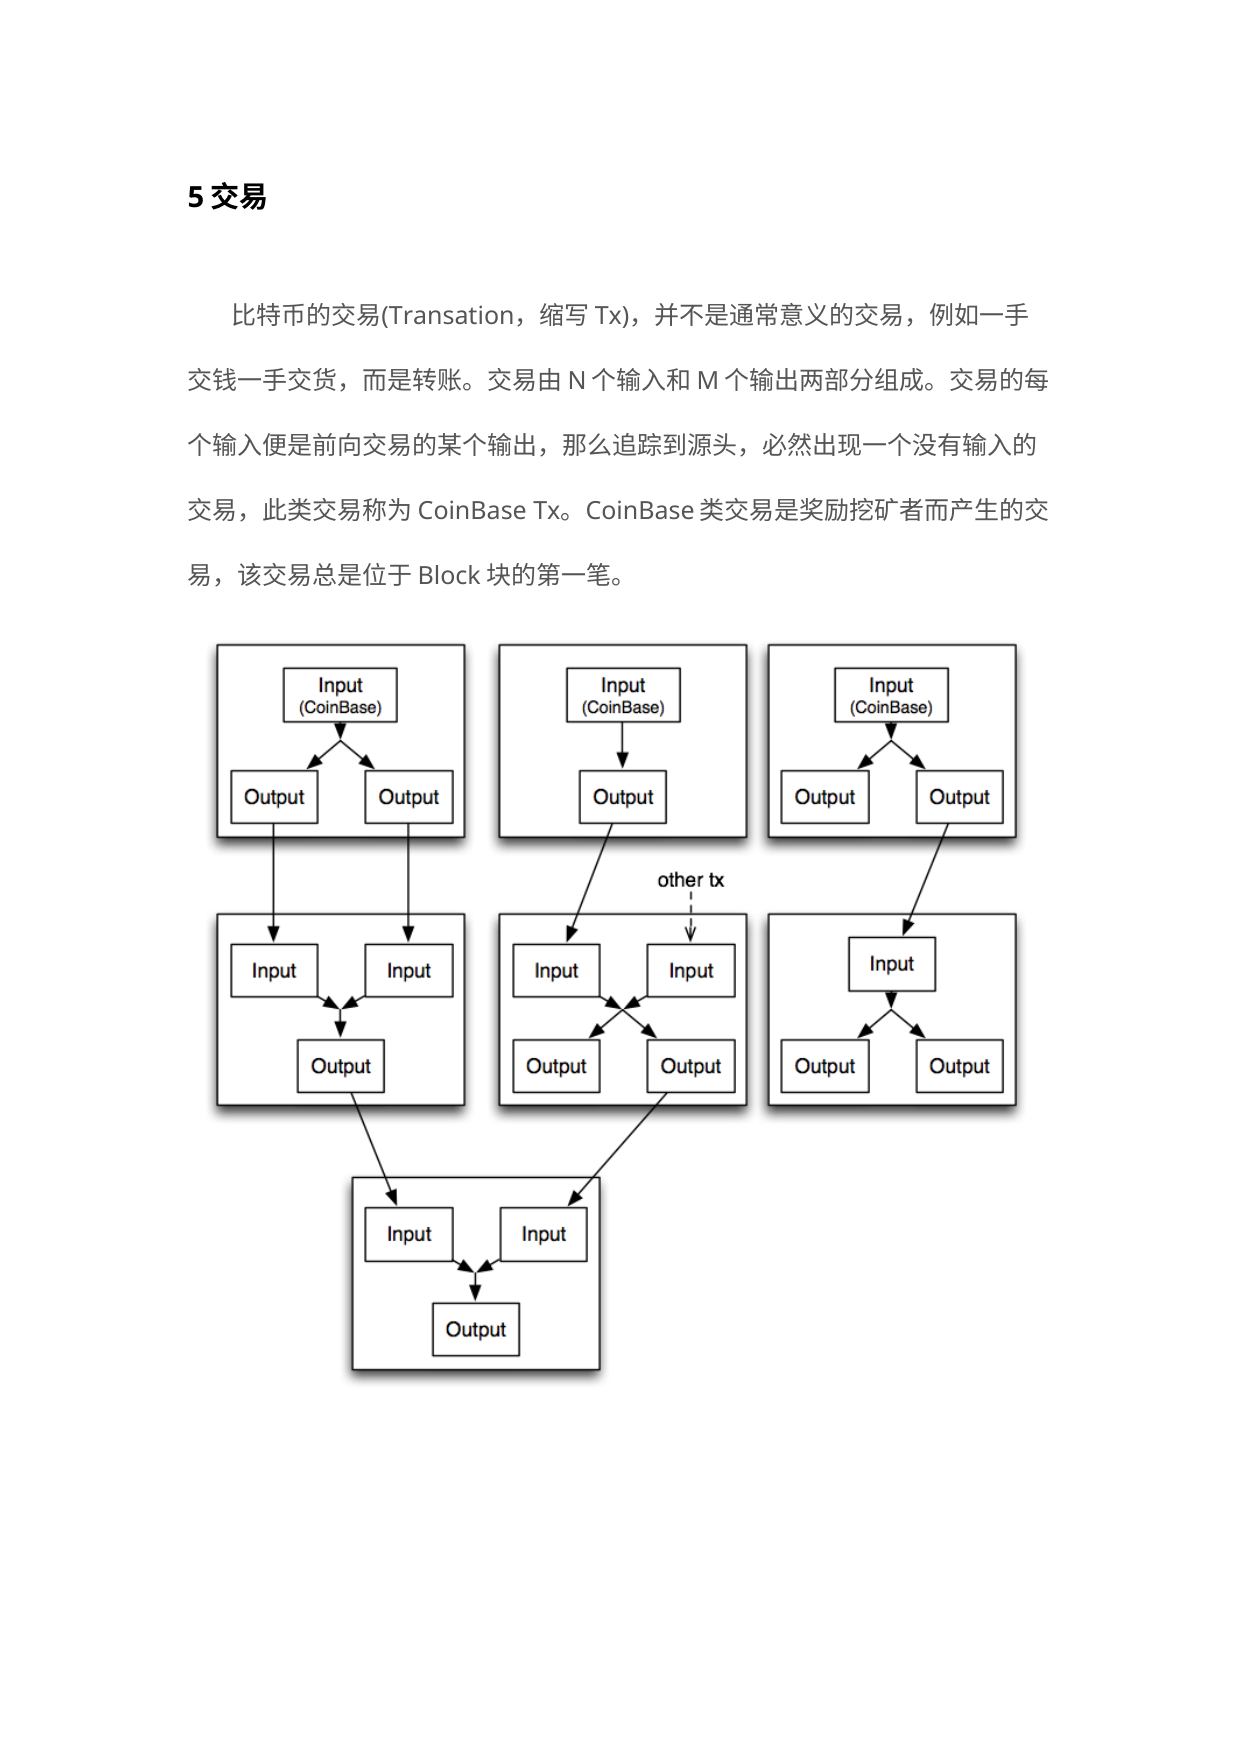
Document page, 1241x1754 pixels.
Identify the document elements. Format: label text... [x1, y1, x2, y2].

picture [187, 614, 1053, 1410]
subtitle 5交易 [187, 162, 1053, 227]
text 比特币的交易(Transation，缩写Tx)，并不是通常意义的交易，例如一手交钱一手交货，而是转账。交易由N个输入和M个输出两部分组成。交易的每个输入便是前向交易的某个输出，那么追踪到源头，必然出现一个没有输入的交易，此类交易称为CoinBase Tx。CoinBase类交易是奖励挖矿者而产生的交易，该交易总是位于Block块的第一笔。 [187, 281, 1053, 606]
